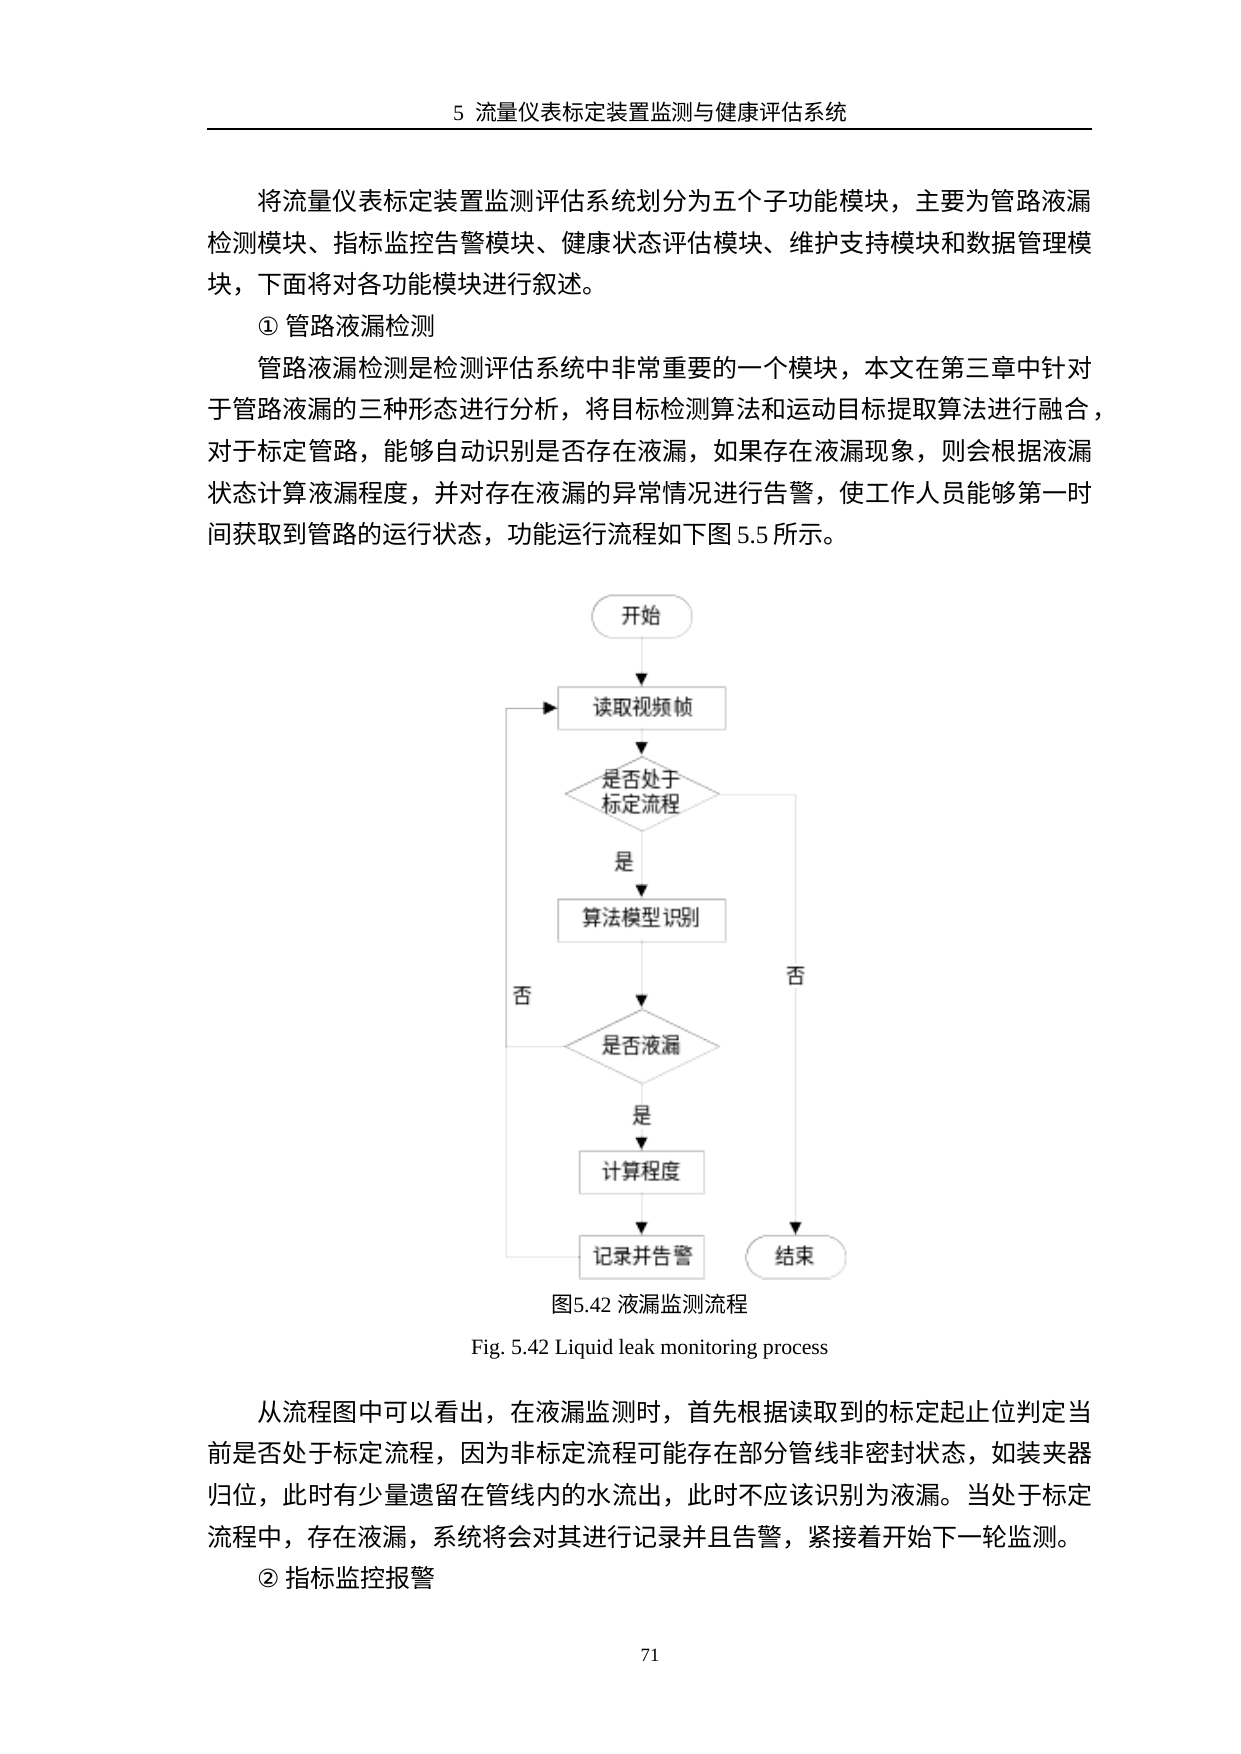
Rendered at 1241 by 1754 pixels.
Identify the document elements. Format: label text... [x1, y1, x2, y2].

text 将流量仪表标定装置监测评估系统划分为五个子功能模块，主要为管路液漏检测模块、指标监控告警模块、健康状态评估模块、维护支持模块和数据管理模块，下面将对各功能模块进行叙述。 [207, 177, 1092, 302]
text ② 指标监控报警 [207, 1554, 1092, 1596]
text ① 管路液漏检测 [207, 302, 1092, 344]
text 从流程图中可以看出，在液漏监测时，首先根据读取到的标定起止位判定当前是否处于标定流程，因为非标定流程可能存在部分管线非密封状态，如装夹器归位，此时有少量遗留在管线内的水流出，此时不应该识别为液漏。当处于标定流程中，存在液漏，系统将会对其进行记录并且告警，紧接着开始下一轮监测。 [207, 1388, 1092, 1554]
text 管路液漏检测是检测评估系统中非常重要的一个模块，本文在第三章中针对于管路液漏的三种形态进行分析，将目标检测算法和运动目标提取算法进行融合，对于标定管路，能够自动识别是否存在液漏，如果存在液漏现象，则会根据液漏状态计算液漏程度，并对存在液漏的异常情况进行告警，使工作人员能够第一时间获取到管路的运行状态，功能运行流程如下图5.5所示。 [207, 344, 1092, 552]
